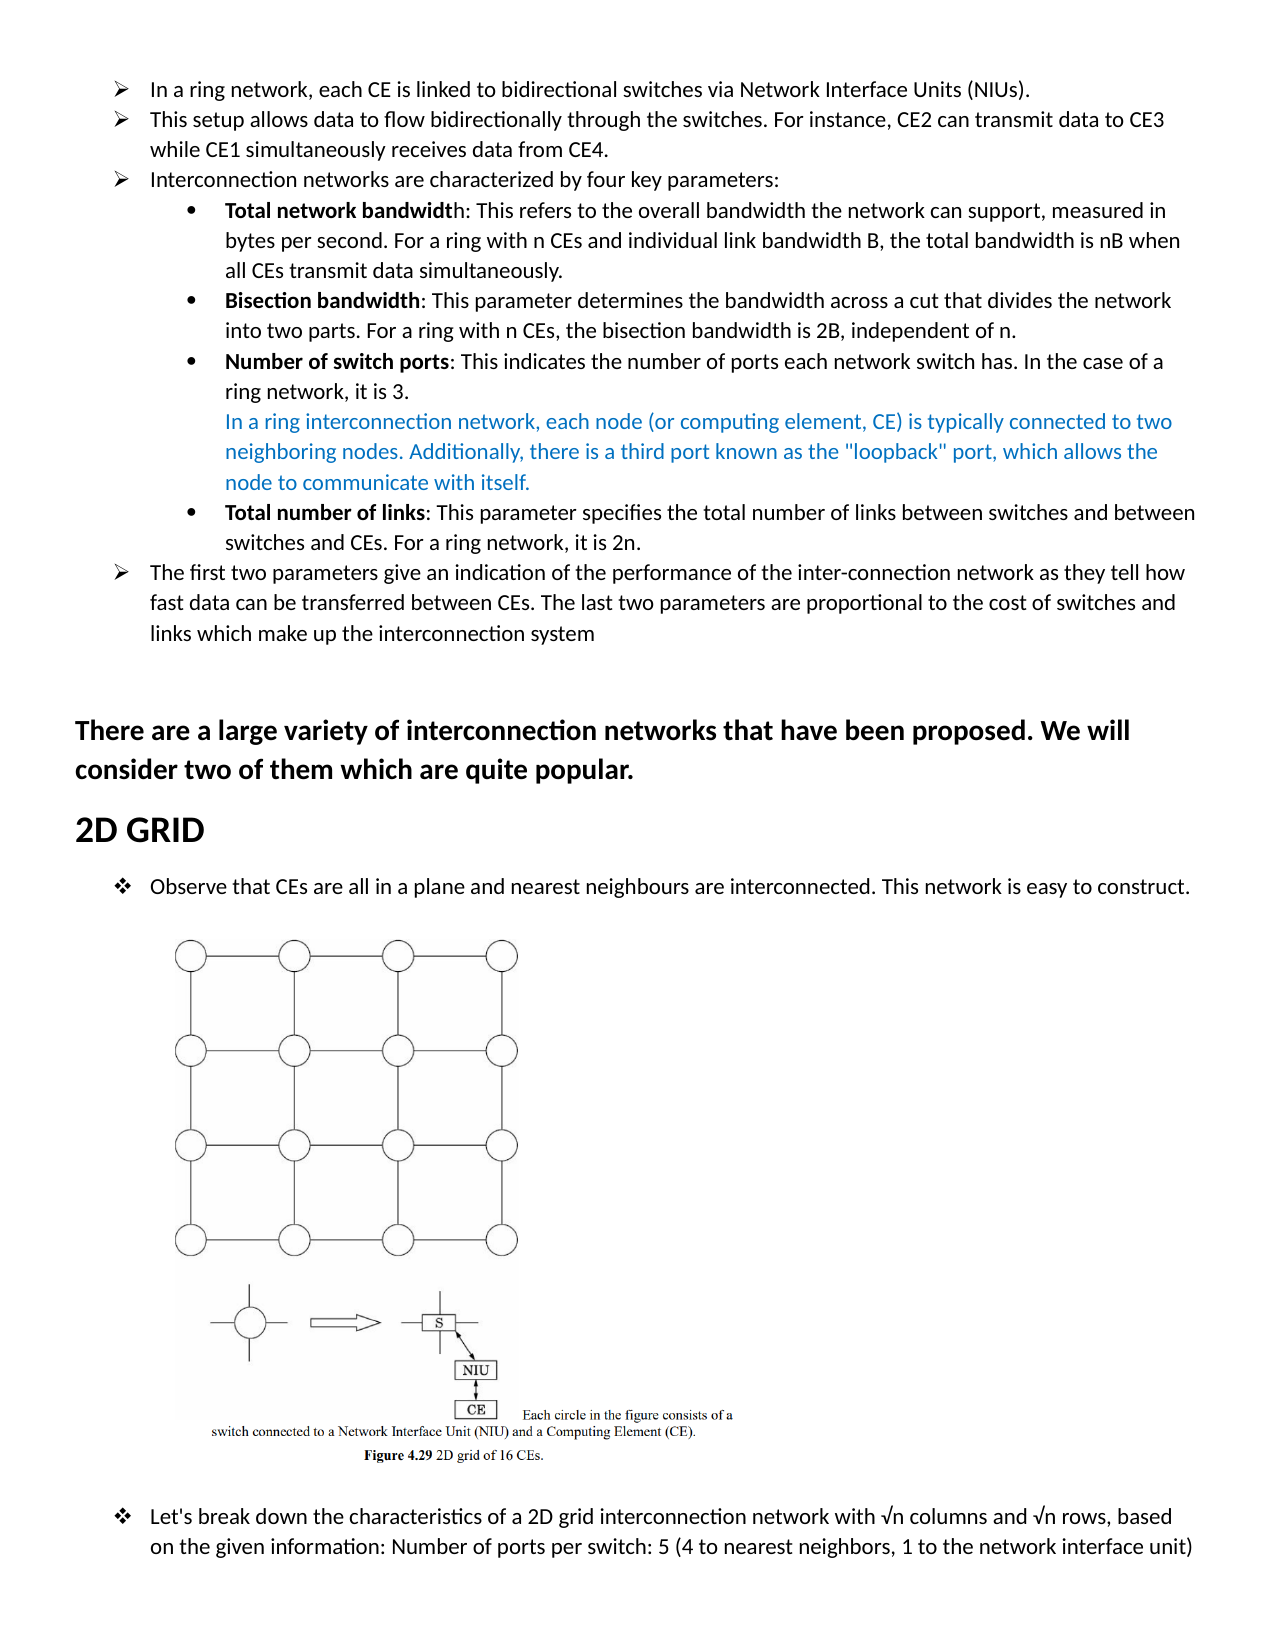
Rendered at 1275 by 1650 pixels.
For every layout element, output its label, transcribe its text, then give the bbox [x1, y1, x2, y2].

picture [150, 932, 750, 1470]
list In a ring network, each CE is linked to bidirectional switches via Network Interface Units (NIUs). [112, 75, 1200, 103]
list Total network bandwidth: This refers to the overall bandwidth the network can support, measured in bytes per second. For a ring with n CEs and individual link bandwidth B, the total bandwidth is nB when all CEs transmit data simultaneously. [187, 196, 1200, 284]
list Total number of links: This parameter specifies the total number of links between switches and between switches and CEs. For a ring network, it is 2n. [187, 498, 1200, 556]
list Observe that CEs are all in a plane and nearest neighbours are interconnected. This network is easy to construct. [112, 872, 1200, 900]
list Bisection bandwidth: This parameter determines the bandwidth across a cut that divides the network into two parts. For a ring with n CEs, the bisection bandwidth is 2B, independent of n. [187, 286, 1200, 345]
list The first two parameters give an indication of the performance of the inter-connection network as they tell how fast data can be transferred between CEs. The last two parameters are proportional to the cost of switches and links which make up the interconnection system [112, 558, 1200, 647]
list Interconnection networks are characterized by four key parameters: [112, 166, 1200, 194]
text There are a large variety of interconnection networks that have been proposed. We will consider two of them which are quite popular. [75, 712, 1200, 787]
list Let's break down the characteristics of a 2D grid interconnection network with √n columns and √n rows, based on the given information: Number of ports per switch: 5 (4 to nearest neighbors, 1 to the network interface unit) [112, 1502, 1200, 1560]
list This setup allows data to flow bidirectionally through the switches. For instance, CE2 can transmit data to CE3 while CE1 simultaneously receives data from CE4. [112, 105, 1200, 163]
text 2D GRID [75, 806, 1200, 852]
list Number of switch ports: This indicates the number of ports each network switch has. In the case of a ring network, it is 3. In a ring interconnection network, each node (or computing element, CE) is typically connected to two neighboring nodes. Additionally, there is a third port known as the "loopback" port, which allows the node to communicate with itself. [187, 347, 1200, 496]
